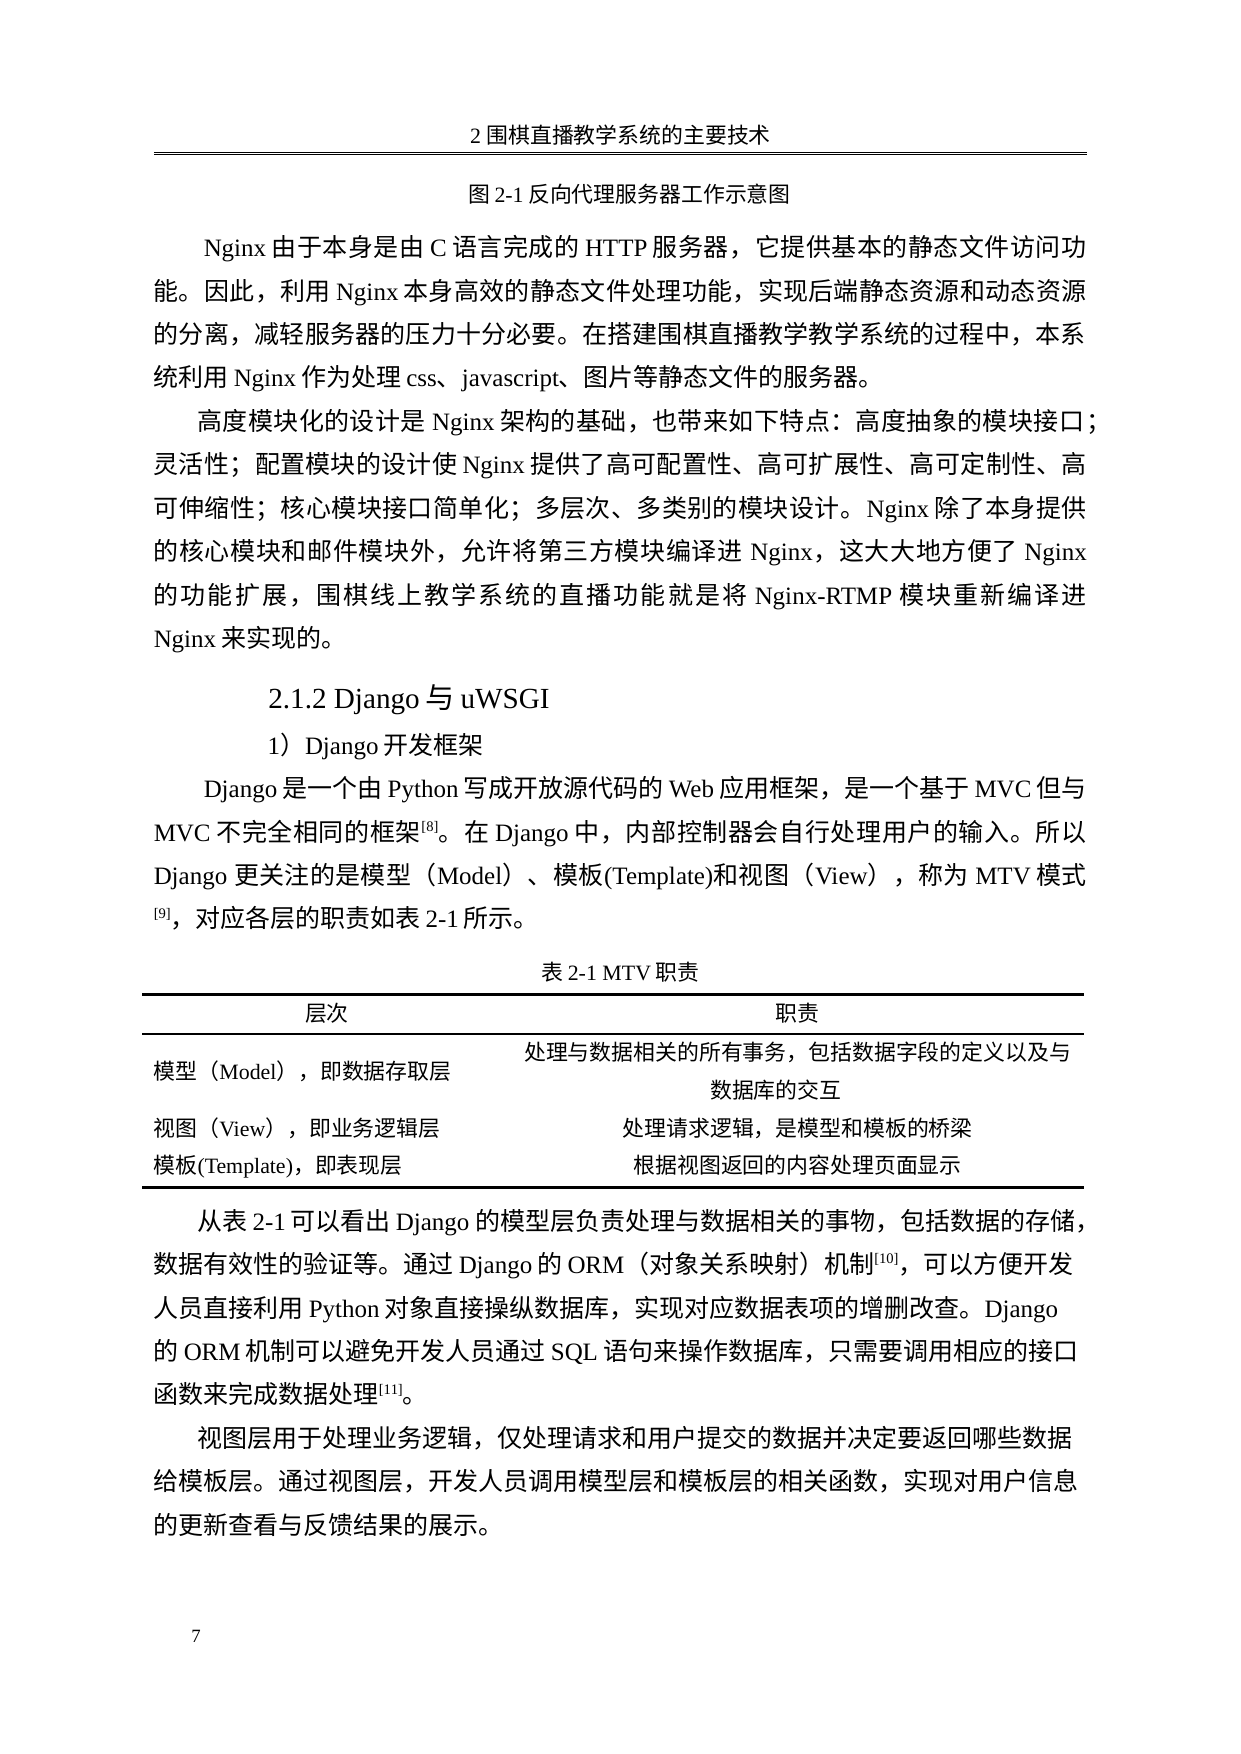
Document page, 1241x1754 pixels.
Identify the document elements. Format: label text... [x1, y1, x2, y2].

subtitle Django开发框架 [267, 725, 1087, 761]
table_cell 视图（View），即业务逻辑层 [142, 1111, 467, 1148]
table_cell 处理请求逻辑，是模型和模板的桥梁 [467, 1111, 1084, 1148]
table_cell 模型（Model），即数据存取层 [142, 1035, 467, 1111]
table_cell 模板(Template)，即表现层 [142, 1148, 467, 1186]
text Nginx由于本身是由C语言完成的HTTP服务器，它提供基本的静态文件访问功能。因此，利用Nginx本身高效的静态文件处理功能，实现后端静态资源和动态资源的分离，减轻服务器的压力十分必要。在搭建围棋直播教学教学系统的过程中，本系统利用Nginx作为处理css、javascript、图片等静态文件的服务器。 [153, 228, 1087, 394]
text 高度模块化的设计是Nginx架构的基础，也带来如下特点：高度抽象的模块接口；灵活性；配置模块的设计使Nginx提供了高可配置性、高可扩展性、高可定制性、高可伸缩性；核心模块接口简单化；多层次、多类别的模块设计。Nginx除了本身提供的核心模块和邮件模块外，允许将第三方模块编译进Nginx，这大大地方便了Nginx的功能扩展，围棋线上教学系统的直播功能就是将Nginx-RTMP模块重新编译进Nginx来实现的。 [153, 401, 1087, 655]
table_cell 处理与数据相关的所有事务，包括数据字段的定义以及与数据库的交互 [467, 1035, 1084, 1111]
text 视图层用于处理业务逻辑，仅处理请求和用户提交的数据并决定要返回哪些数据给模板层。通过视图层，开发人员调用模型层和模板层的相关函数，实现对用户信息的更新查看与反馈结果的展示。 [153, 1418, 1087, 1541]
text Django是一个由Python写成开放源代码的Web应用框架，是一个基于MVC但与MVC不完全相同的框架[8]。在Django中，内部控制器会自行处理用户的输入。所以 Django 更关注的是模型（Model）、模板(Template)和视图（View），称为 MTV模式[9]，对应各层的职责如表2-1所示。 [153, 769, 1087, 935]
text 从表2-1可以看出Django 的模型层负责处理与数据相关的事物，包括数据的存储，数据有效性的验证等。通过Django的ORM（对象关系映射）机制[10]，可以方便开发人员直接利用Python对象直接操纵数据库，实现对应数据表项的增删改查。Django的ORM机制可以避免开发人员通过SQL语句来操作数据库，只需要调用相应的接口函数来完成数据处理[11]。 [153, 1201, 1087, 1411]
text 图2-1反向代理服务器工作示意图 [153, 177, 1087, 209]
table_cell 根据视图返回的内容处理页面显示 [467, 1148, 1084, 1186]
subtitle Django与uWSGI [268, 674, 1087, 717]
table_header 层次 [142, 996, 467, 1033]
text 表2-1 MTV职责 [153, 955, 1087, 987]
table_header 职责 [467, 996, 1084, 1033]
